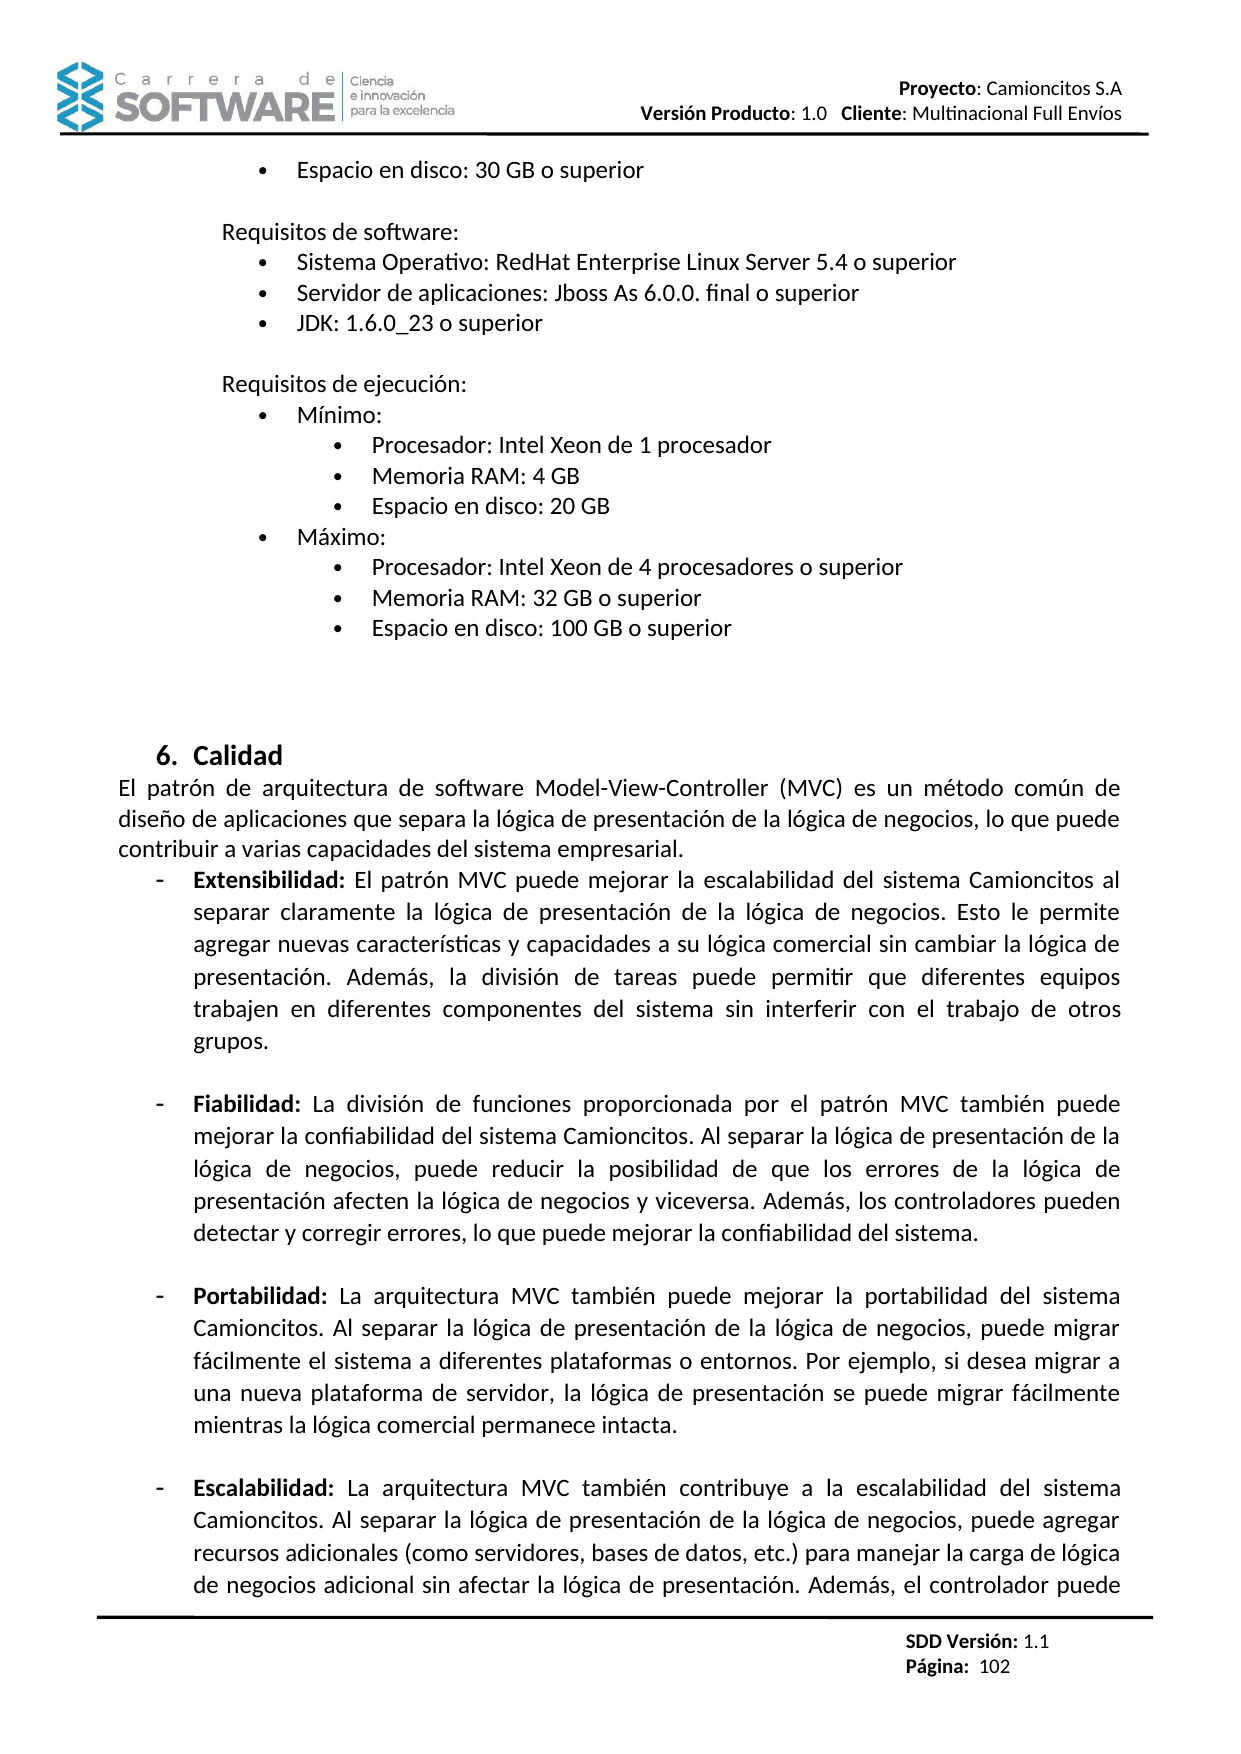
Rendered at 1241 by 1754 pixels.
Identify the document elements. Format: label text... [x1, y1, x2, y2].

list Sistema Operativo: RedHat Enterprise Linux Server 5.4 o superior [259, 246, 1122, 277]
list Extensibilidad: El patrón MVC puede mejorar la escalabilidad del sistema Camioncitos al separar claramente la lógica de presentación de la lógica de negocios. Esto le permite agregar nuevas características y capacidades a su lógica comercial sin cambiar la lógica de presentación. Además, la división de tareas puede permitir que diferentes equipos trabajen en diferentes componentes del sistema sin interferir con el trabajo de otros grupos. [156, 864, 1122, 1056]
text Requisitos de ejecución: [222, 368, 1122, 399]
list Memoria RAM: 32 GB o superior [334, 582, 1122, 612]
text Requisitos de software: [222, 216, 1122, 246]
list Espacio en disco: 20 GB [334, 490, 1122, 521]
list Procesador: Intel Xeon de 4 procesadores o superior [334, 551, 1122, 582]
text El patrón de arquitectura de software Model-View-Controller (MVC) es un método común de diseño de aplicaciones que separa la lógica de presentación de la lógica de negocios, lo que puede contribuir a varias capacidades del sistema empresarial. [118, 772, 1122, 864]
list Procesador: Intel Xeon de 1 procesador [334, 429, 1122, 460]
list Portabilidad: La arquitectura MVC también puede mejorar la portabilidad del sistema Camioncitos. Al separar la lógica de presentación de la lógica de negocios, puede migrar fácilmente el sistema a diferentes plataformas o entornos. Por ejemplo, si desea migrar a una nueva plataforma de servidor, la lógica de presentación se puede migrar fácilmente mientras la lógica comercial permanece intacta. [156, 1280, 1122, 1440]
picture [46, 46, 461, 154]
list JDK: 1.6.0_23 o superior [259, 307, 1122, 338]
list Máximo: [259, 521, 1122, 551]
list Memoria RAM: 4 GB [334, 460, 1122, 490]
list Mínimo: [259, 399, 1122, 429]
list Espacio en disco: 30 GB o superior [259, 154, 1122, 185]
subtitle Calidad [156, 737, 1122, 772]
list Servidor de aplicaciones: Jboss As 6.0.0. final o superior [259, 277, 1122, 307]
list Espacio en disco: 100 GB o superior [334, 612, 1122, 643]
list Fiabilidad: La división de funciones proporcionada por el patrón MVC también puede mejorar la confiabilidad del sistema Camioncitos. Al separar la lógica de presentación de la lógica de negocios, puede reducir la posibilidad de que los errores de la lógica de presentación afecten la lógica de negocios y viceversa. Además, los controladores pueden detectar y corregir errores, lo que puede mejorar la confiabilidad del sistema. [156, 1088, 1122, 1248]
